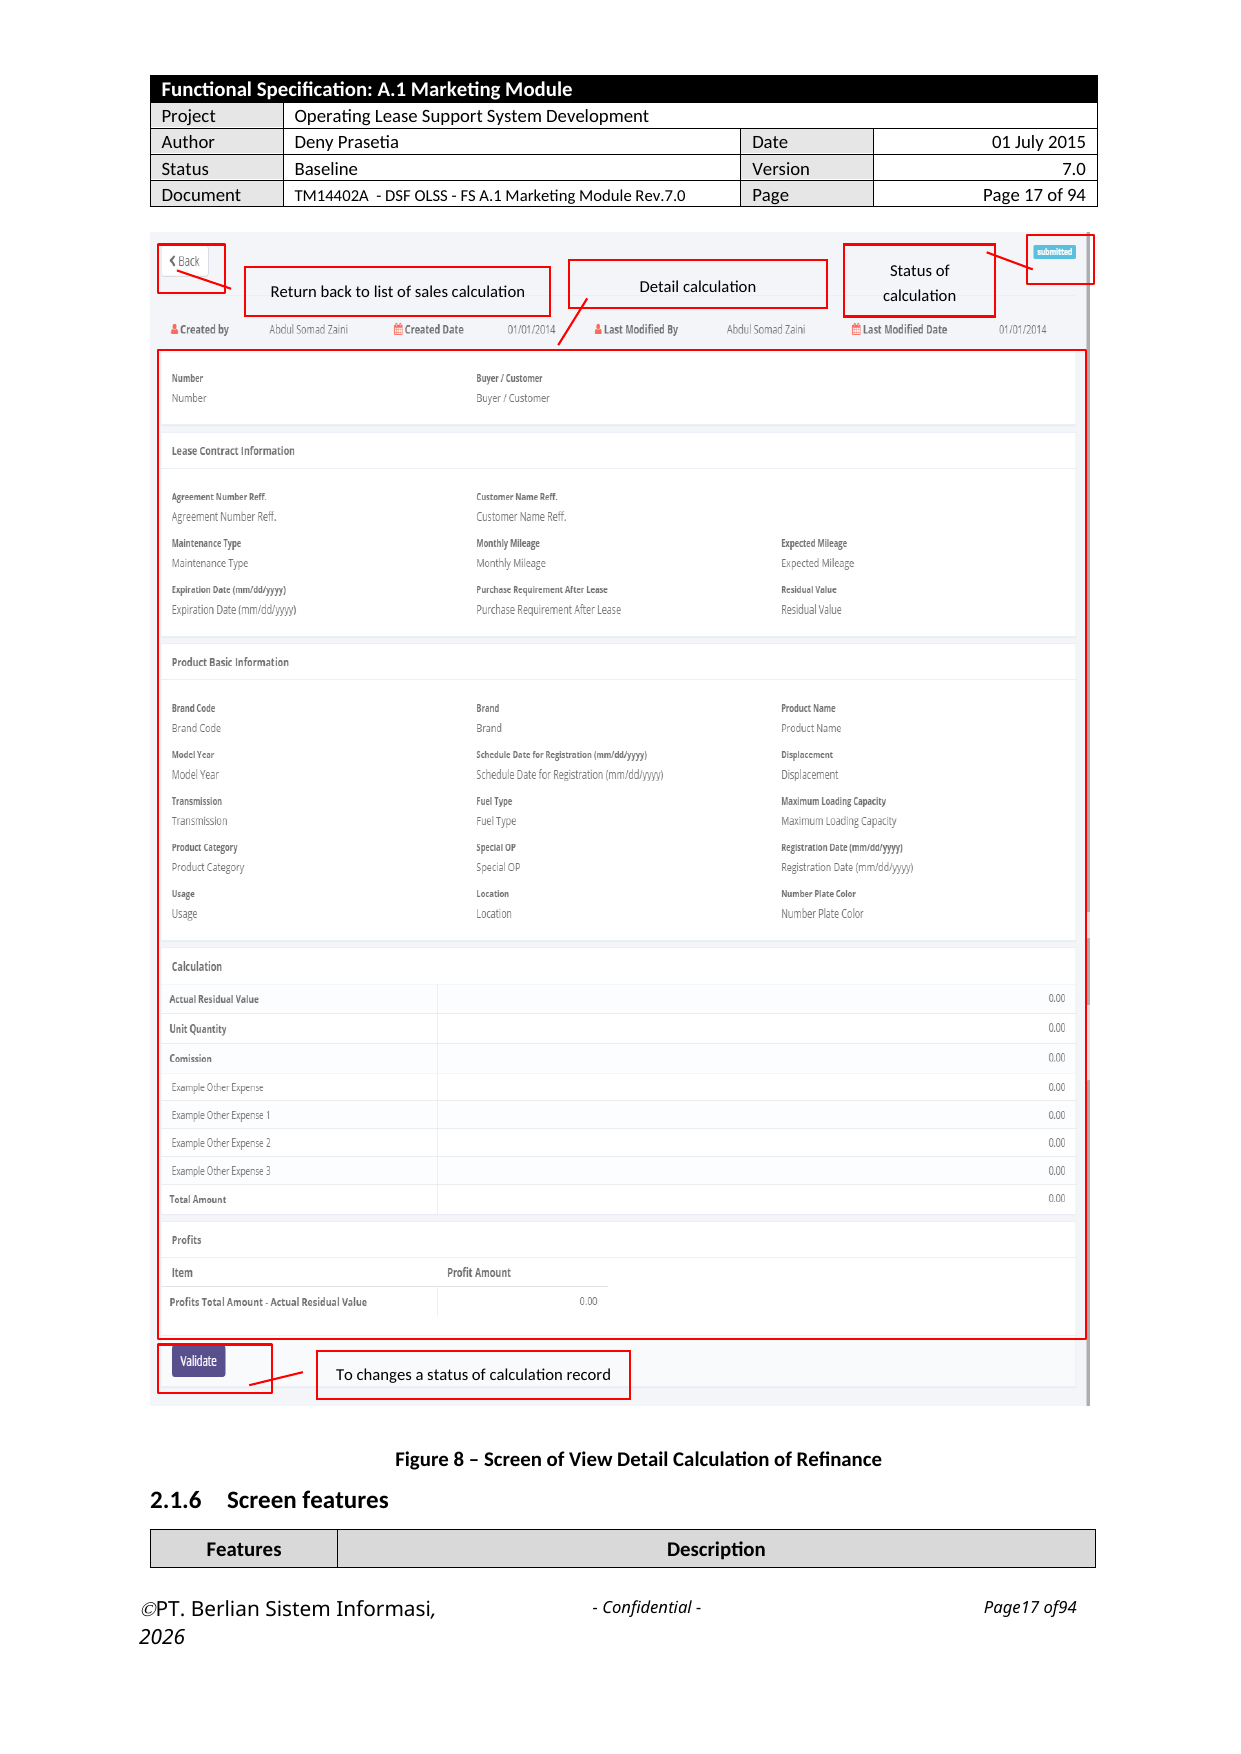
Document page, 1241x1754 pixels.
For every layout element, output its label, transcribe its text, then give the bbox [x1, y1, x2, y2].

table_header Description [338, 1530, 1095, 1567]
subtitle Screen features [150, 1484, 1090, 1515]
picture [1028, 236, 1090, 283]
text Figure 8 – Screen of View Detail Calculation of Refinance [187, 1446, 1090, 1472]
table_header Features [151, 1530, 337, 1567]
picture [845, 246, 994, 315]
picture [150, 232, 1090, 1406]
